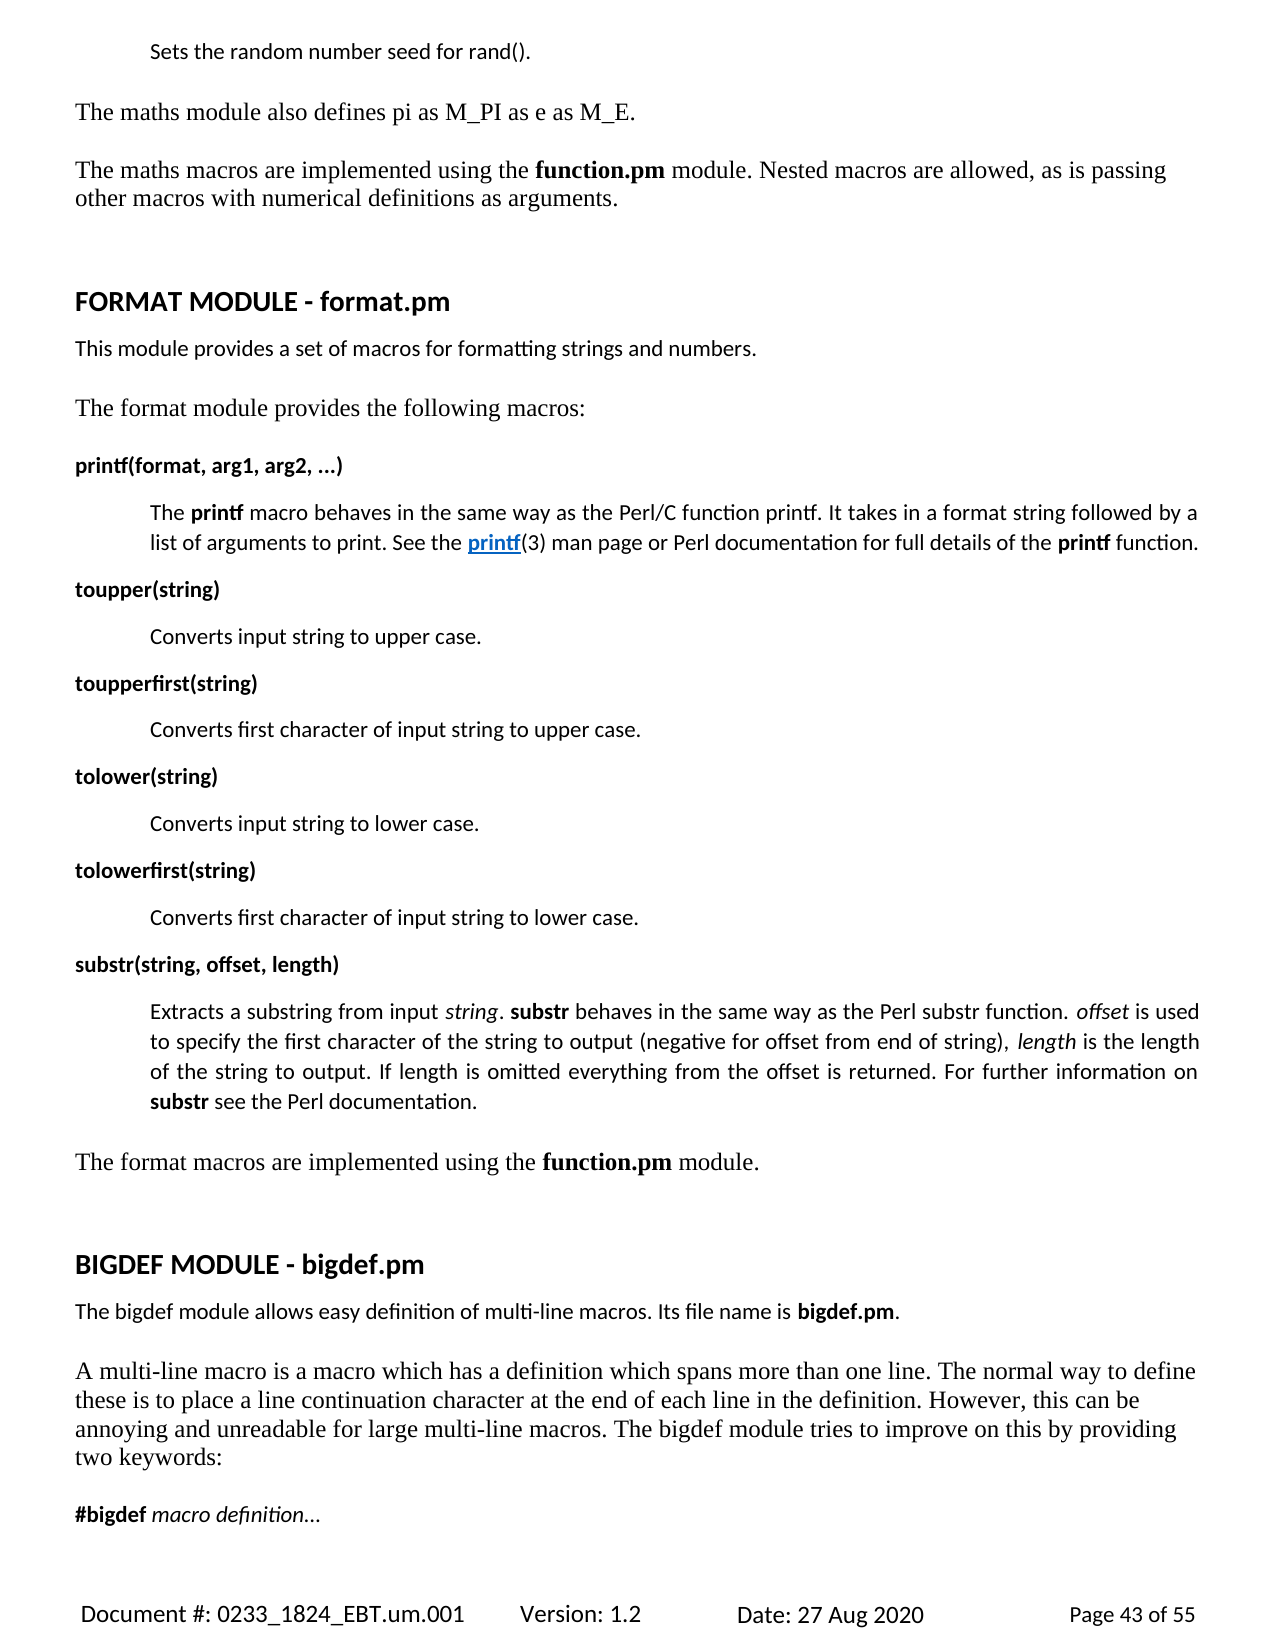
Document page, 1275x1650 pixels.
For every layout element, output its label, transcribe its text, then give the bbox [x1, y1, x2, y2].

text #bigdef macro definition... [75, 1500, 1200, 1528]
text toupperfirst(string) [75, 669, 1200, 697]
text Extracts a substring from input string. substr behaves in the same way as the Perl substr function. offset is used to specify the first character of the string to output (negative for offset from end of string), length is the length of the string to output. If length is omitted everything from the offset is returned. For further information on substr see the Perl documentation. [150, 997, 1200, 1115]
text Converts input string to upper case. [150, 622, 1200, 650]
text The format module provides the following macros: [75, 393, 1200, 422]
text The maths module also defines pi as M_PI as e as M_E. [75, 97, 1200, 126]
text This module provides a set of macros for formatting strings and numbers. [75, 334, 1200, 362]
text tolowerfirst(string) [75, 856, 1200, 884]
subtitle BIGDEF MODULE - bigdef.pm [75, 1246, 1200, 1282]
text Converts input string to lower case. [150, 809, 1200, 837]
text printf(format, arg1, arg2, ...) [75, 451, 1200, 479]
text The maths macros are implemented using the function.pm module. Nested macros are allowed, as is passing other macros with numerical definitions as arguments. [75, 155, 1200, 212]
text The bigdef module allows easy definition of multi-line macros. Its file name is bigdef.pm. [75, 1297, 1200, 1325]
text Converts first character of input string to upper case. [150, 716, 1200, 743]
subtitle FORMAT MODULE - format.pm [75, 283, 1200, 318]
text toupper(string) [75, 575, 1200, 603]
text The printf macro behaves in the same way as the Perl/C function printf. It takes in a format string followed by a list of arguments to print. See the printf(3) man page or Perl documentation for full details of the printf function. [150, 498, 1200, 556]
text The format macros are implemented using the function.pm module. [75, 1147, 1200, 1176]
text substr(string, offset, length) [75, 950, 1200, 978]
text Sets the random number seed for rand(). [150, 37, 1200, 66]
text A multi-line macro is a macro which has a definition which spans more than one line. The normal way to define these is to place a line continuation character at the end of each line in the definition. However, this can be annoying and unreadable for large multi-line macros. The bigdef module tries to improve on this by providing two keywords: [75, 1356, 1200, 1471]
text Converts first character of input string to lower case. [150, 903, 1200, 931]
text tolower(string) [75, 762, 1200, 790]
